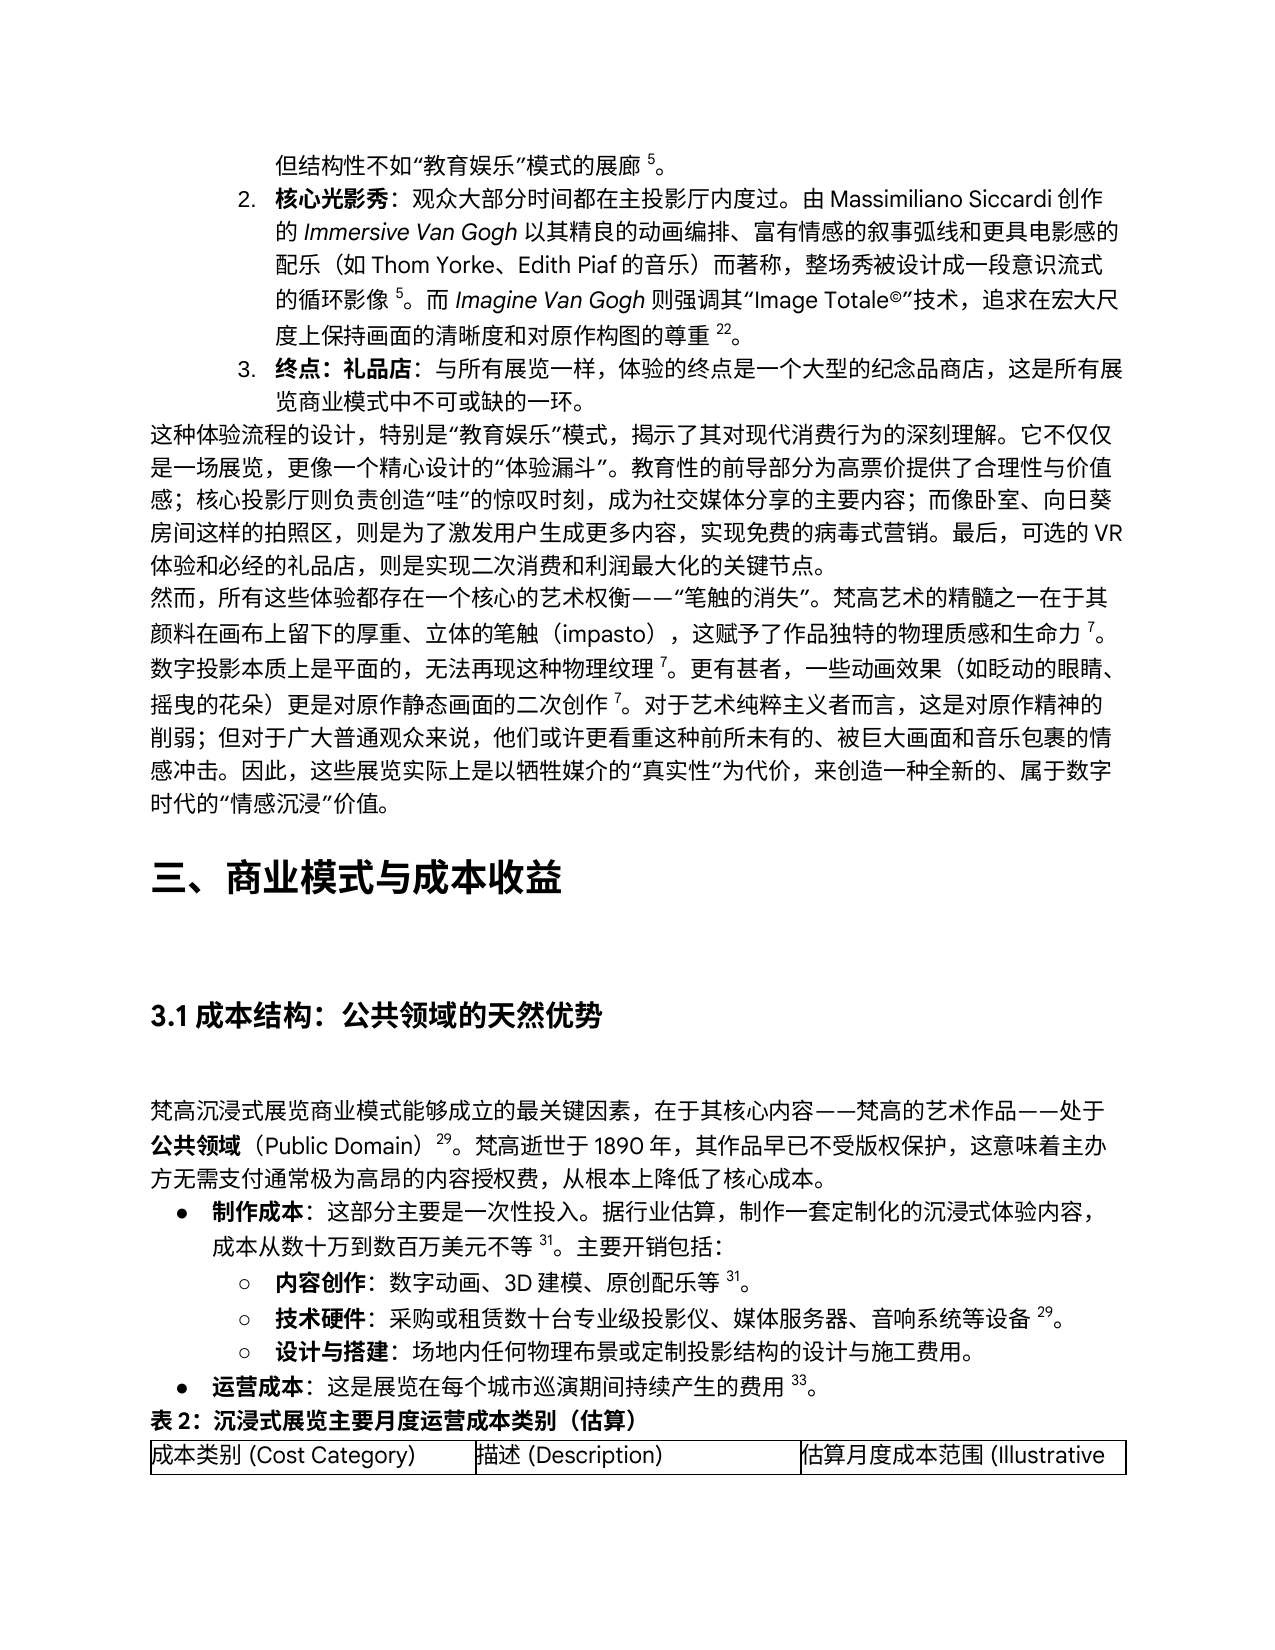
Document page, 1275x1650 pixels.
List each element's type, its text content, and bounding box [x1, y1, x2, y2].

text 梵高沉浸式展览商业模式能够成立的最关键因素，在于其核心内容——梵高的艺术作品——处于公共领域（Public Domain）29。梵高逝世于1890年，其作品早已不受版权保护，这意味着主办方无需支付通常极为高昂的内容授权费，从根本上降低了核心成本。 [150, 1097, 1125, 1194]
list 核心光影秀：观众大部分时间都在主投影厅内度过。由Massimiliano Siccardi创作的 Immersive Van Gogh 以其精良的动画编排、富有情感的叙事弧线和更具电影感的配乐（如Thom Yorke、Edith Piaf的音乐）而著称，整场秀被设计成一段意识流式的循环影像 5。而 Imagine Van Gogh 则强调其“Image Totale©”技术，追求在宏大尺度上保持画面的清晰度和对原作构图的尊重 22。 [237, 186, 1125, 351]
text 然而，所有这些体验都存在一个核心的艺术权衡——“笔触的消失”。梵高艺术的精髓之一在于其颜料在画布上留下的厚重、立体的笔触（impasto），这赋予了作品独特的物理质感和生命力 7。数字投影本质上是平面的，无法再现这种物理纹理 7。更有甚者，一些动画效果（如眨动的眼睛、摇曳的花朵）更是对原作静态画面的二次创作 7。对于艺术纯粹主义者而言，这是对原作精神的削弱；但对于广大普通观众来说，他们或许更看重这种前所未有的、被巨大画面和音乐包裹的情感冲击。因此，这些展览实际上是以牺牲媒介的“真实性”为代价，来创造一种全新的、属于数字时代的“情感沉浸”价值。 [150, 585, 1125, 819]
subtitle 三、商业模式与成本收益 [150, 855, 1125, 902]
list 制作成本：这部分主要是一次性投入。据行业估算，制作一套定制化的沉浸式体验内容，成本从数十万到数百万美元不等 31。主要开销包括： [175, 1198, 1125, 1263]
list 技术硬件：采购或租赁数十台专业级投影仪、媒体服务器、音响系统等设备 29。 [237, 1303, 1125, 1334]
list 内容创作：数字动画、3D建模、原创配乐等 31。 [237, 1267, 1125, 1298]
list 设计与搭建：场地内任何物理布景或定制投影结构的设计与施工费用。 [237, 1339, 1125, 1367]
text 表2：沉浸式展览主要月度运营成本类别（估算） [150, 1407, 1125, 1436]
text 这种体验流程的设计，特别是“教育娱乐”模式，揭示了其对现代消费行为的深刻理解。它不仅仅是一场展览，更像一个精心设计的“体验漏斗”。教育性的前导部分为高票价提供了合理性与价值感；核心投影厅则负责创造“哇”的惊叹时刻，成为社交媒体分享的主要内容；而像卧室、向日葵房间这样的拍照区，则是为了激发用户生成更多内容，实现免费的病毒式营销。最后，可选的VR体验和必经的礼品店，则是实现二次消费和利润最大化的关键节点。 [150, 421, 1125, 581]
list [237, 150, 1125, 181]
table_header 描述 (Description) [477, 1441, 800, 1474]
list 终点：礼品店：与所有展览一样，体验的终点是一个大型的纪念品商店，这是所有展览商业模式中不可或缺的一环。 [237, 356, 1125, 417]
list 运营成本：这是展览在每个城市巡演期间持续产生的费用 33。 [175, 1371, 1125, 1403]
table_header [152, 1441, 475, 1474]
subtitle 3.1 成本结构：公共领域的天然优势 [150, 998, 1125, 1034]
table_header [802, 1441, 1125, 1474]
